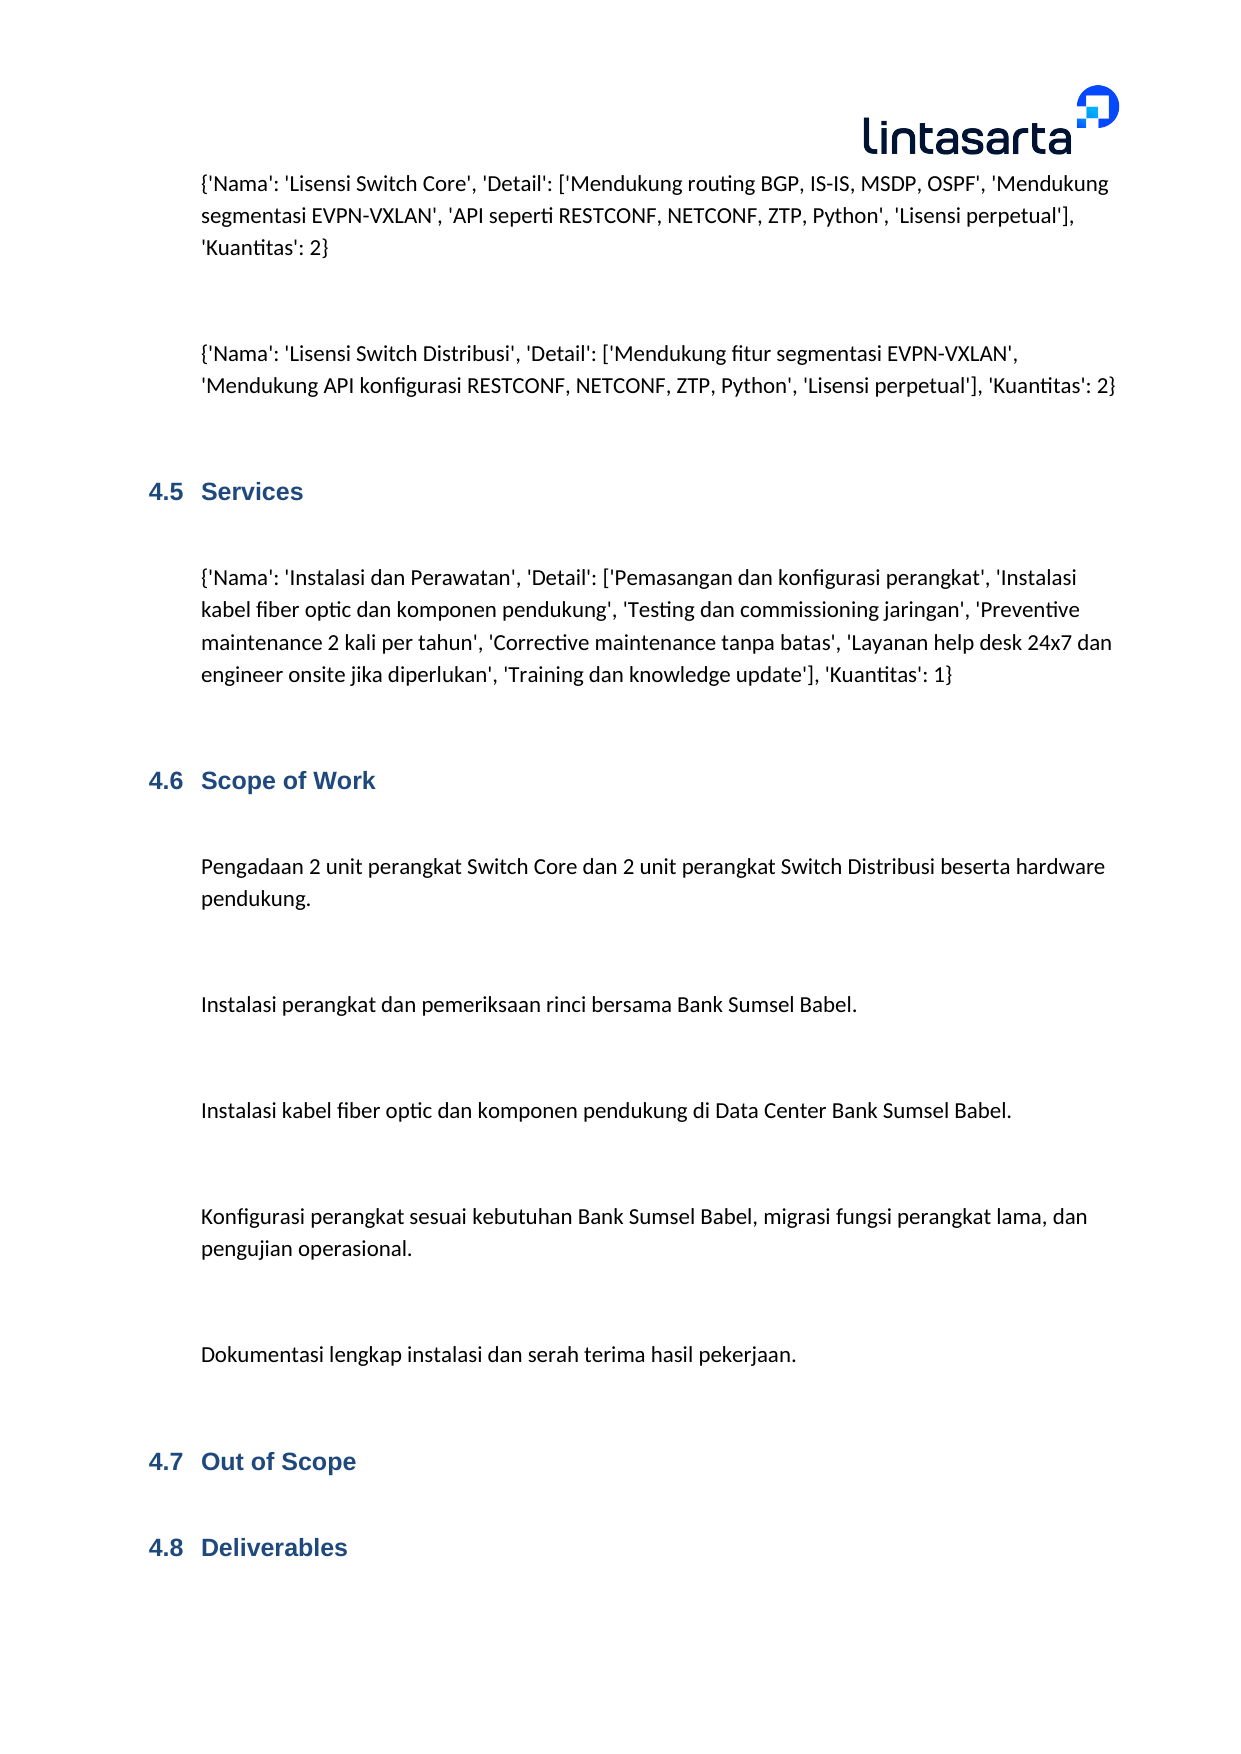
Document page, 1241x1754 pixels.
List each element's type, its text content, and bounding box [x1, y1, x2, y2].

text Dokumentasi lengkap instalasi dan serah terima hasil pekerjaan. [201, 1341, 1128, 1369]
text {'Nama': 'Lisensi Switch Core', 'Detail': ['Mendukung routing BGP, IS-IS, MSDP, OSPF', 'Mendukung segmentasi EVPN-VXLAN', 'API seperti RESTCONF, NETCONF, ZTP, Python', 'Lisensi perpetual'], 'Kuantitas': 2} [201, 169, 1128, 261]
picture [856, 75, 1129, 169]
text Instalasi kabel fiber optic dan komponen pendukung di Data Center Bank Sumsel Babel. [201, 1096, 1128, 1124]
subtitle Out of Scope [148, 1447, 1128, 1475]
subtitle Deliverables [148, 1533, 1128, 1561]
subtitle Services [148, 477, 1128, 506]
text Konfigurasi perangkat sesuai kebutuhan Bank Sumsel Babel, migrasi fungsi perangkat lama, dan pengujian operasional. [201, 1202, 1128, 1263]
text {'Nama': 'Lisensi Switch Distribusi', 'Detail': ['Mendukung fitur segmentasi EVPN-VXLAN', 'Mendukung API konfigurasi RESTCONF, NETCONF, ZTP, Python', 'Lisensi perpetual'], 'Kuantitas': 2} [201, 339, 1128, 399]
subtitle Scope of Work [148, 766, 1128, 795]
text Pengadaan 2 unit perangkat Switch Core dan 2 unit perangkat Switch Distribusi beserta hardware pendukung. [201, 852, 1128, 912]
text {'Nama': 'Instalasi dan Perawatan', 'Detail': ['Pemasangan dan konfigurasi perangkat', 'Instalasi kabel fiber optic dan komponen pendukung', 'Testing dan commissioning jaringan', 'Preventive maintenance 2 kali per tahun', 'Corrective maintenance tanpa batas', 'Layanan help desk 24x7 dan engineer onsite jika diperlukan', 'Training dan knowledge update'], 'Kuantitas': 1} [201, 563, 1128, 688]
text Instalasi perangkat dan pemeriksaan rinci bersama Bank Sumsel Babel. [201, 990, 1128, 1018]
